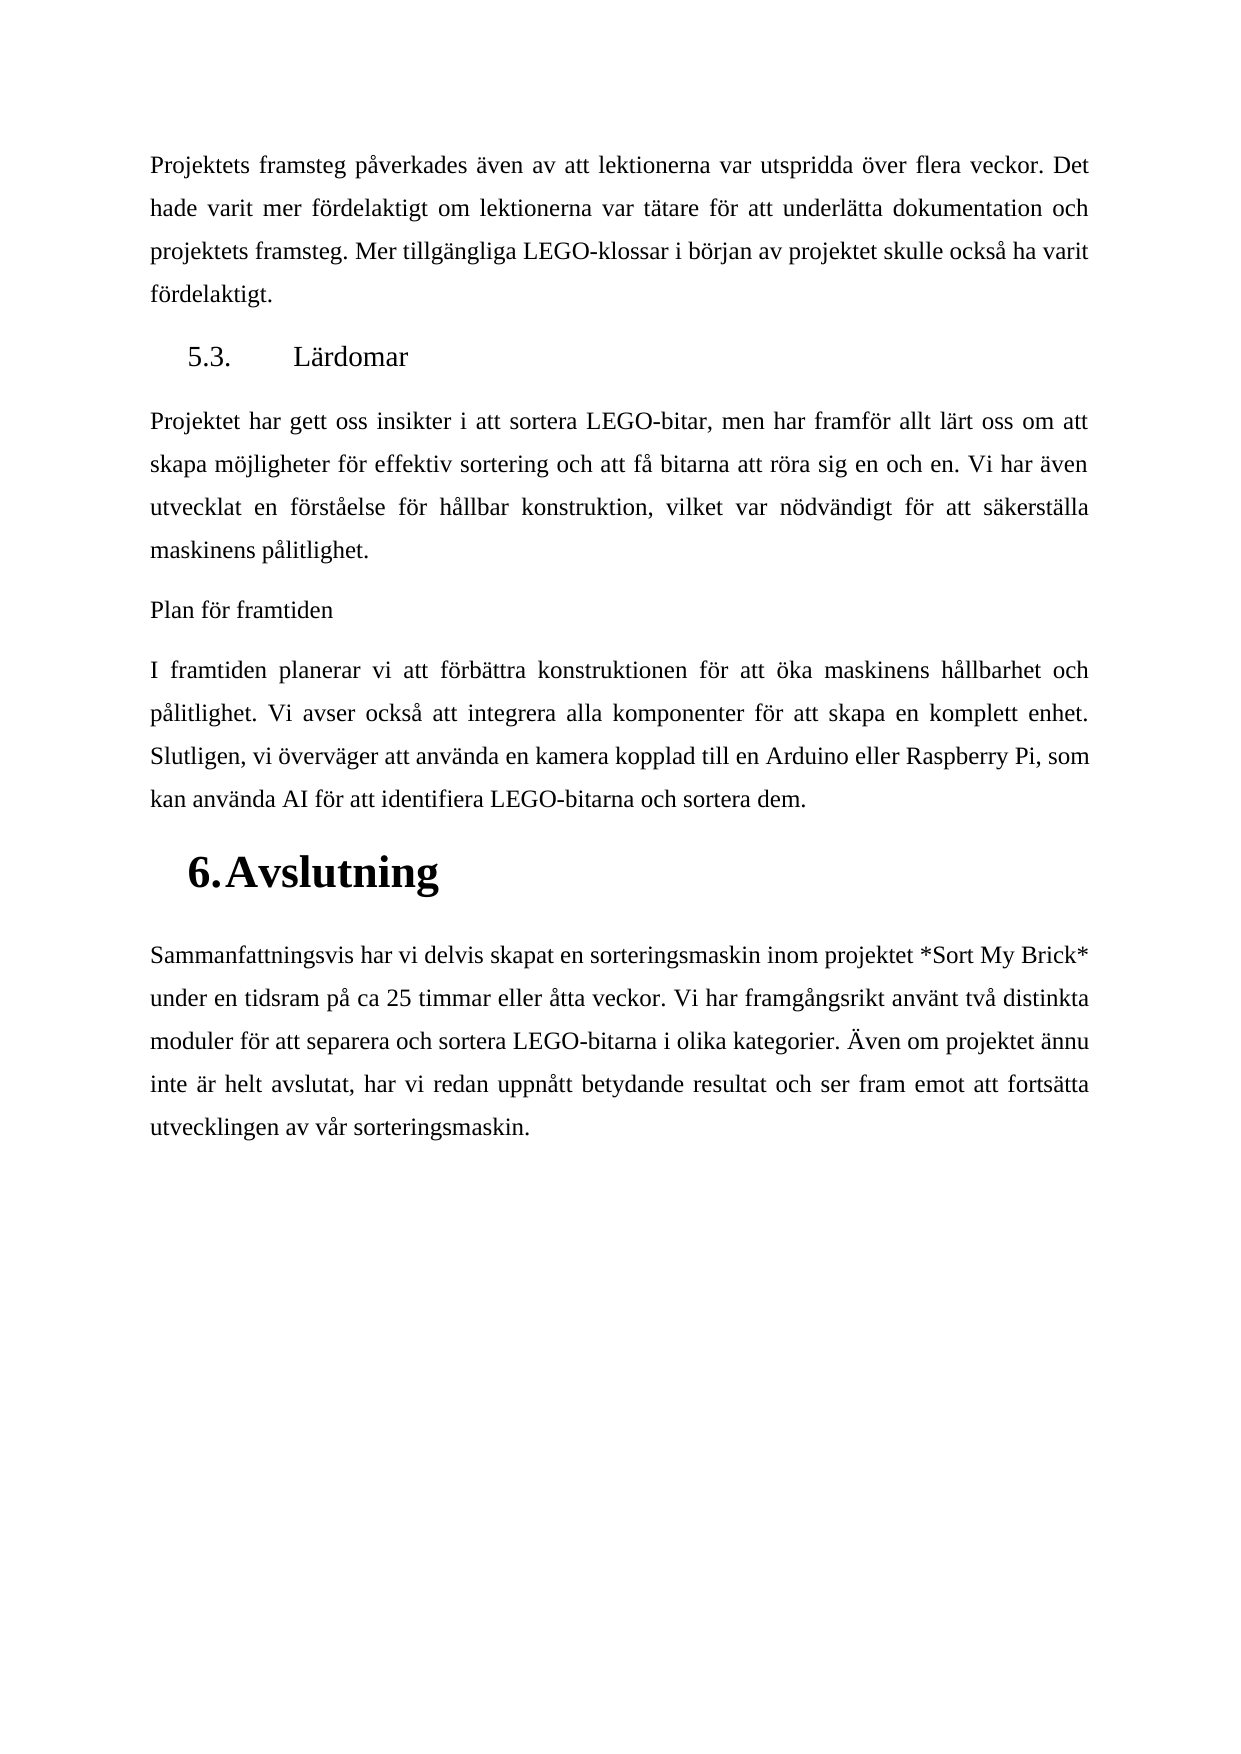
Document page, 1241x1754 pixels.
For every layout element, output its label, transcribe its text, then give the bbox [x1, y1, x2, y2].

text Projektets framsteg påverkades även av att lektionerna var utspridda över flera veckor. Det hade varit mer fördelaktigt om lektionerna var tätare för att underlätta dokumentation och projektets framsteg. Mer tillgängliga LEGO-klossar i början av projektet skulle också ha varit fördelaktigt. [150, 150, 1090, 308]
text Plan för framtiden [150, 595, 1090, 624]
text Sammanfattningsvis har vi delvis skapat en sorteringsmaskin inom projektet *Sort My Brick* under en tidsram på ca 25 timmar eller åtta veckor. Vi har framgångsrikt använt två distinkta moduler för att separera och sortera LEGO-bitarna i olika kategorier. Även om projektet ännu inte är helt avslutat, har vi redan uppnått betydande resultat och ser fram emot att fortsätta utvecklingen av vår sorteringsmaskin. [150, 940, 1090, 1141]
text I framtiden planerar vi att förbättra konstruktionen för att öka maskinens hållbarhet och pålitlighet. Vi avser också att integrera alla komponenter för att skapa en komplett enhet. Slutligen, vi överväger att använda en kamera kopplad till en Arduino eller Raspberry Pi, som kan använda AI för att identifiera LEGO-bitarna och sortera dem. [150, 655, 1090, 813]
text Projektet har gett oss insikter i att sortera LEGO-bitar, men har framför allt lärt oss om att skapa möjligheter för effektiv sortering och att få bitarna att röra sig en och en. Vi har även utvecklat en förståelse för hållbar konstruktion, vilket var nödvändigt för att säkerställa maskinens pålitlighet. [150, 406, 1090, 564]
list Avslutning [187, 844, 1090, 897]
list Lärdomar [187, 339, 1090, 373]
